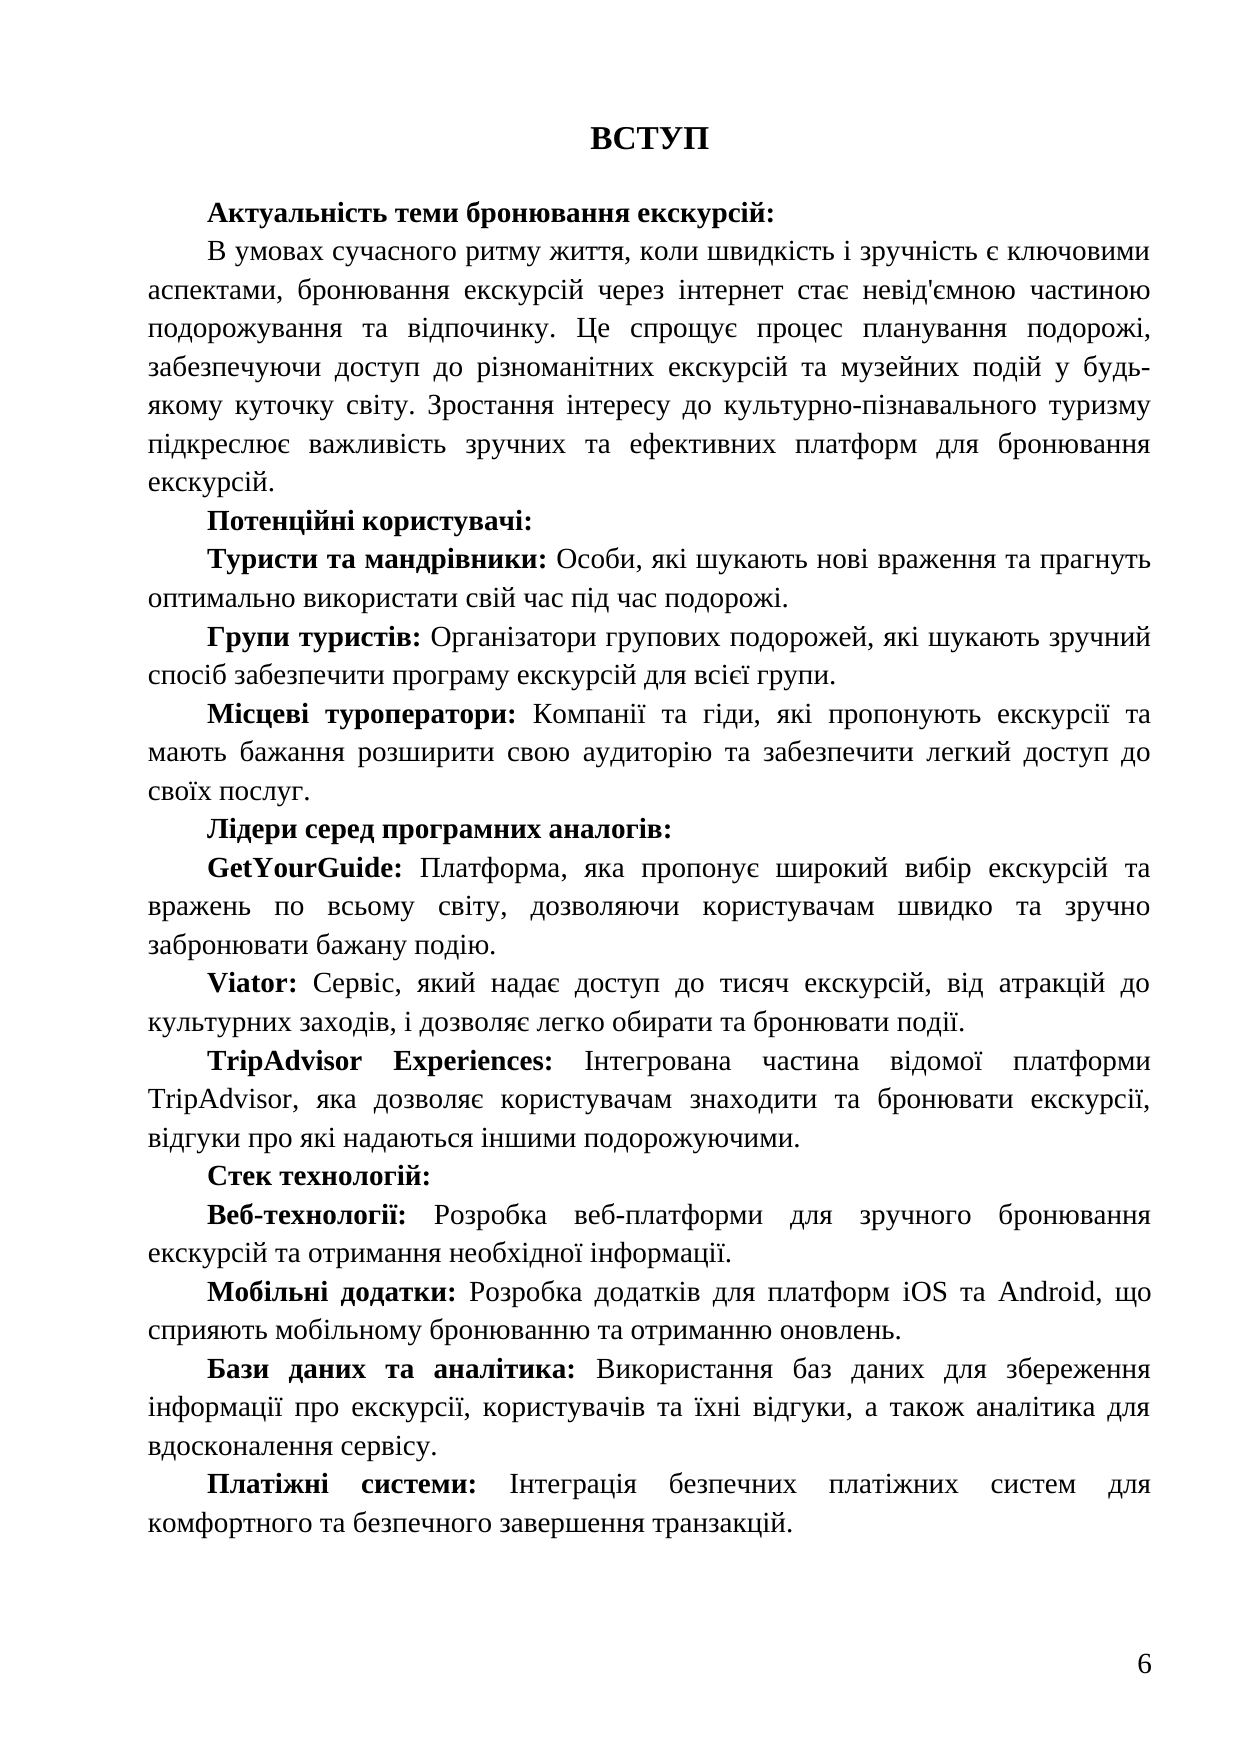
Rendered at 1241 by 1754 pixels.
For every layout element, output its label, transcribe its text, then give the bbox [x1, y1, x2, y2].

text Актуальність теми бронювання екскурсій: [148, 195, 1152, 228]
text Лідери серед програмних аналогів: [148, 811, 1152, 845]
text Веб-технології: Розробка веб-платформи для зручного бронювання екскурсій та отримання необхідної інформації. [148, 1197, 1152, 1269]
subtitle ВСТУП [148, 118, 1152, 195]
text Мобільні додатки: Розробка додатків для платформ iOS та Android, що сприяють мобільному бронюванню та отриманню оновлень. [148, 1274, 1152, 1346]
text В умовах сучасного ритму життя, коли швидкість і зручність є ключовими аспектами, бронювання екскурсій через інтернет стає невід'ємною частиною подорожування та відпочинку. Це спрощує процес планування подорожі, забезпечуючи доступ до різноманітних екскурсій та музейних подій у будь-якому куточку світу. Зростання інтересу до культурно-пізнавального туризму підкреслює важливість зручних та ефективних платформ для бронювання екскурсій. [148, 233, 1152, 498]
text Стек технологій: [148, 1158, 1152, 1192]
text Місцеві туроператори: Компанії та гіди, які пропонують екскурсії та мають бажання розширити свою аудиторію та забезпечити легкий доступ до своїх послуг. [148, 696, 1152, 806]
text GetYourGuide: Платформа, яка пропонує широкий вибір екскурсій та вражень по всьому світу, дозволяючи користувачам швидко та зручно забронювати бажану подію. [148, 850, 1152, 961]
text Бази даних та аналітика: Використання баз даних для збереження інформації про екскурсії, користувачів та їхні відгуки, а також аналітика для вдосконалення сервісу. [148, 1351, 1152, 1462]
text Viator: Сервіс, який надає доступ до тисяч екскурсій, від атракцій до культурних заходів, і дозволяє легко обирати та бронювати події. [148, 966, 1152, 1038]
text Потенційні користувачі: [148, 503, 1152, 537]
text TripAdvisor Experiences: Інтегрована частина відомої платформи TripAdvisor, яка дозволяє користувачам знаходити та бронювати екскурсії, відгуки про які надаються іншими подорожуючими. [148, 1043, 1152, 1153]
text Платіжні системи: Інтеграція безпечних платіжних систем для комфортного та безпечного завершення транзакцій. [148, 1467, 1152, 1539]
text Групи туристів: Організатори групових подорожей, які шукають зручний спосіб забезпечити програму екскурсій для всієї групи. [148, 619, 1152, 691]
text Туристи та мандрівники: Особи, які шукають нові враження та прагнуть оптимально використати свій час під час подорожі. [148, 542, 1152, 614]
